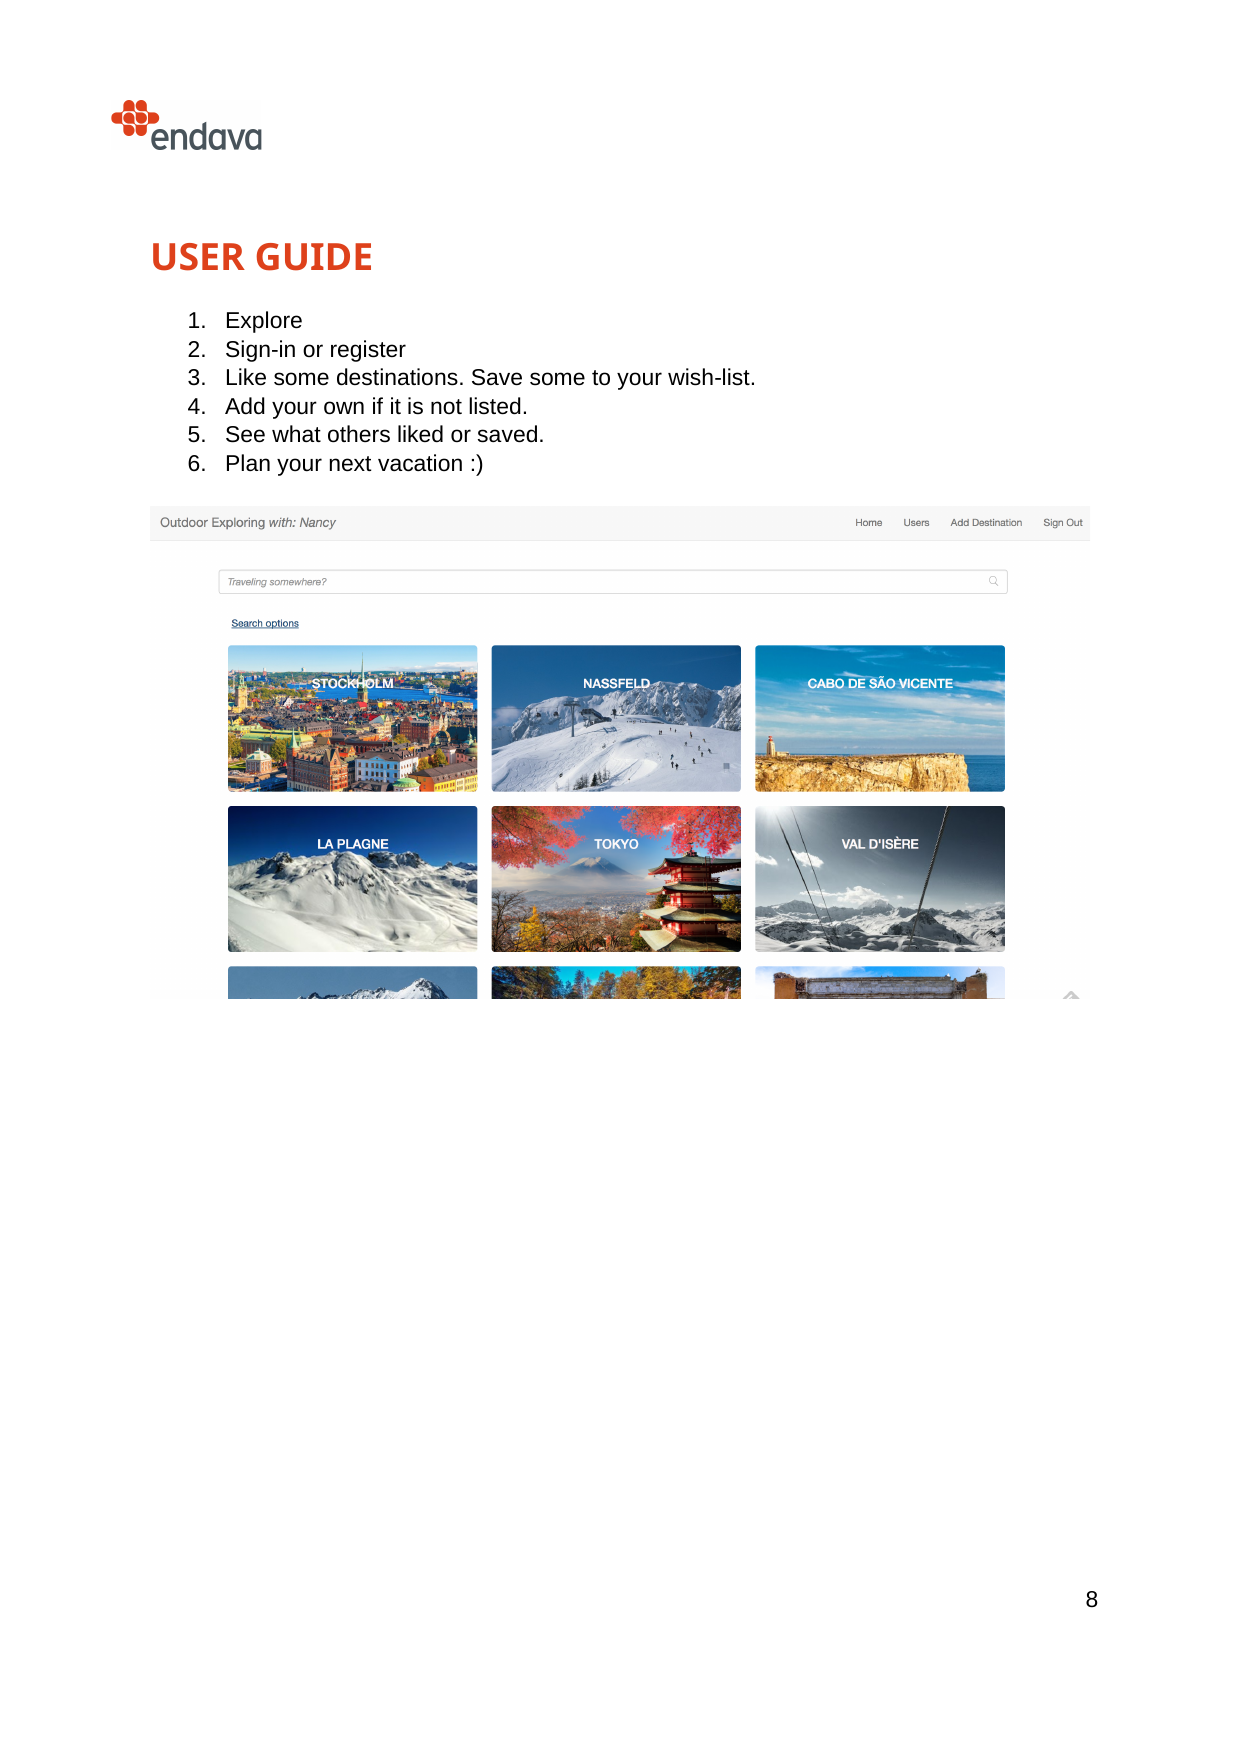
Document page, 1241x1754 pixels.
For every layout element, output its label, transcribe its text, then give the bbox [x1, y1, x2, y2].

list See what others liked or saved. [187, 421, 1090, 447]
list Sign-in or register [187, 336, 1090, 362]
picture [111, 100, 262, 150]
picture [150, 506, 1091, 999]
list Add your own if it is not listed. [187, 393, 1090, 419]
list Like some destinations. Save some to your wish-list. [187, 364, 1090, 391]
list Plan your next vacation :) [187, 449, 1090, 476]
list Explore [187, 307, 1090, 334]
subtitle User guide [150, 238, 1090, 279]
